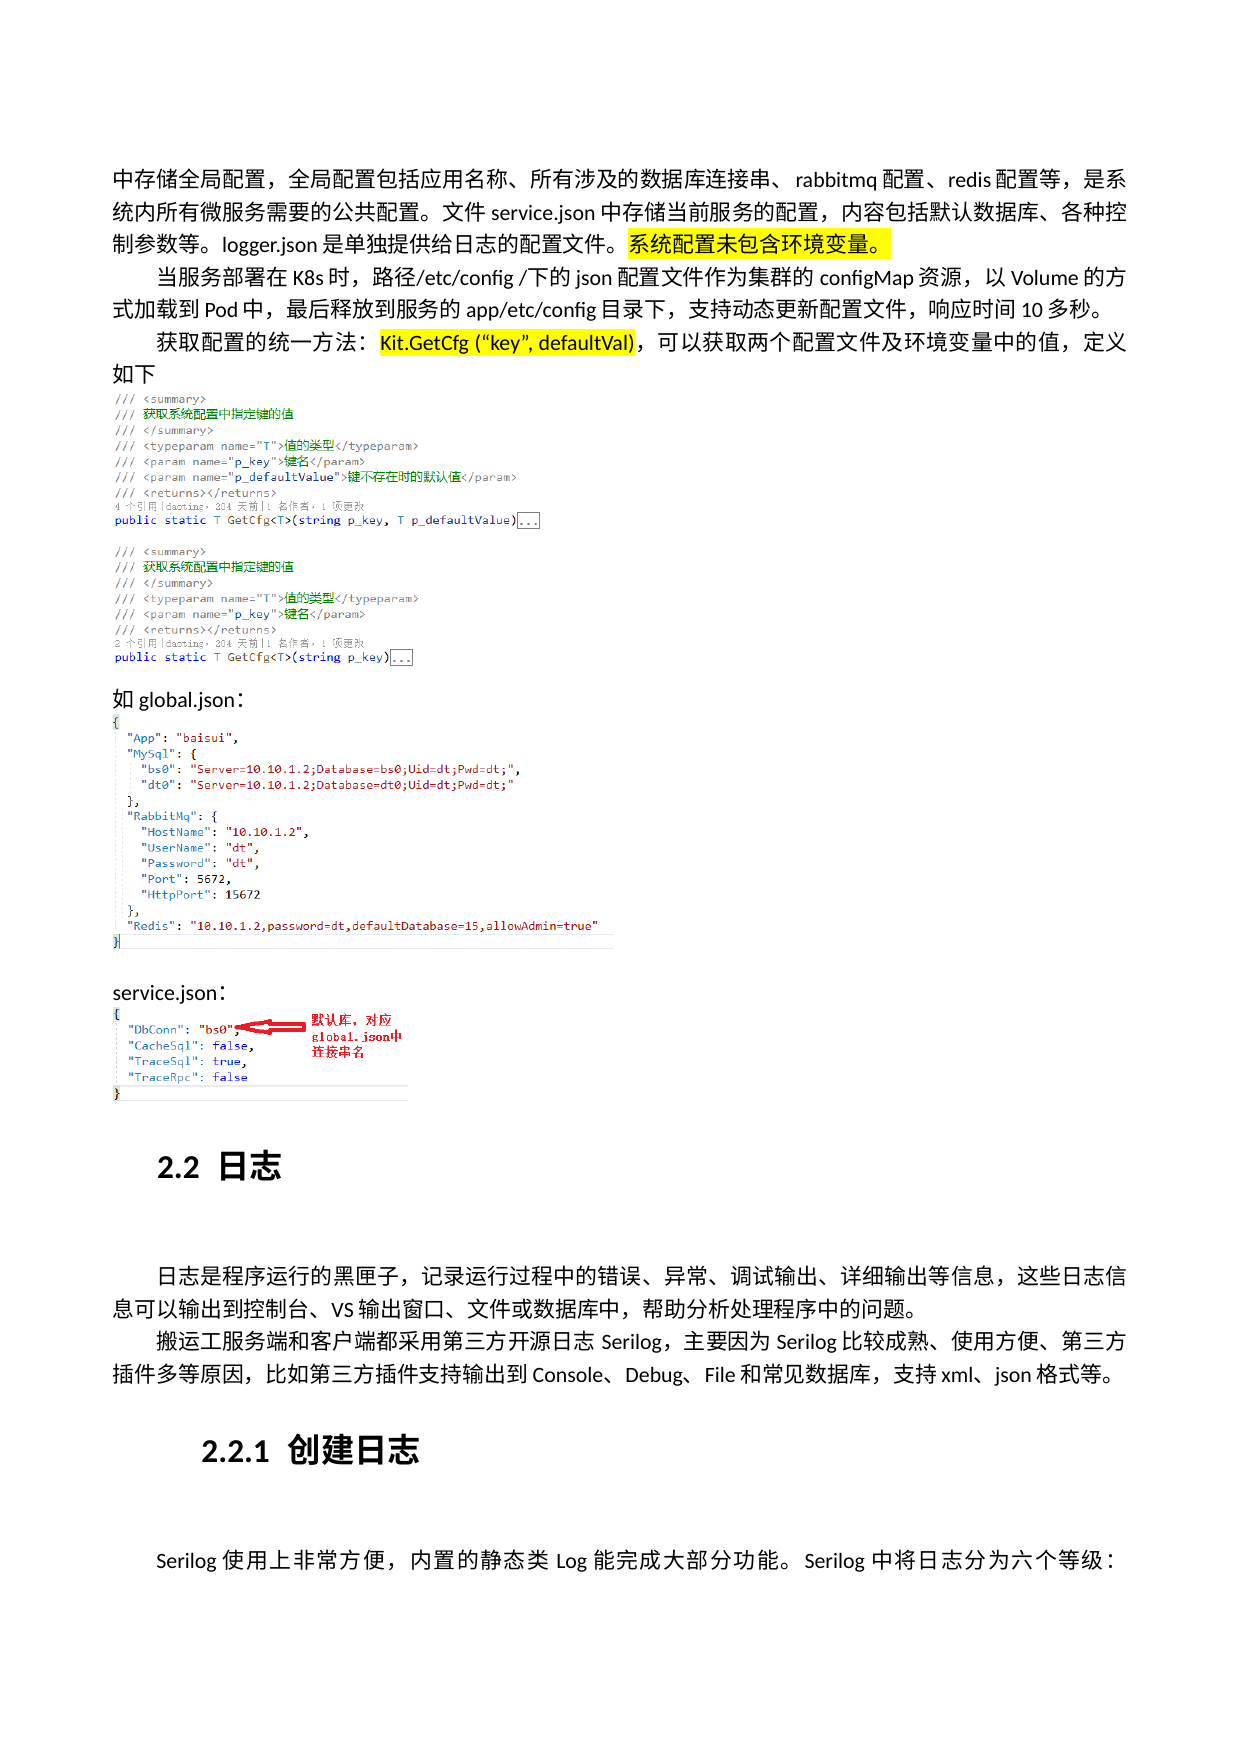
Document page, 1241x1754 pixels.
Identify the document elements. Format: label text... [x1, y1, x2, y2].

text service.json： [112, 974, 1128, 1007]
picture [112, 1007, 409, 1104]
picture [112, 714, 614, 956]
picture [112, 389, 545, 670]
text 获取配置的统一方法：Kit.GetCfg (“key”, defaultVal)，可以获取两个配置文件及环境变量中的值，定义如下 [112, 324, 1128, 389]
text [112, 1543, 1128, 1576]
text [112, 162, 1128, 259]
text 当服务部署在K8s时，路径/etc/config /下的json配置文件作为集群的configMap资源，以Volume的方式加载到Pod中，最后释放到服务的app/etc/config目录下，支持动态更新配置文件，响应时间10多秒。 [112, 259, 1128, 324]
text 如global.json： [112, 682, 1128, 714]
subtitle 创建日志 [201, 1416, 1128, 1481]
subtitle 日志 [157, 1132, 1128, 1197]
text 日志是程序运行的黑匣子，记录运行过程中的错误、异常、调试输出、详细输出等信息，这些日志信息可以输出到控制台、VS输出窗口、文件或数据库中，帮助分析处理程序中的问题。 [112, 1259, 1128, 1324]
text 搬运工服务端和客户端都采用第三方开源日志Serilog，主要因为Serilog比较成熟、使用方便、第三方插件多等原因，比如第三方插件支持输出到Console、Debug、File和常见数据库，支持xml、json格式等。 [112, 1324, 1128, 1389]
